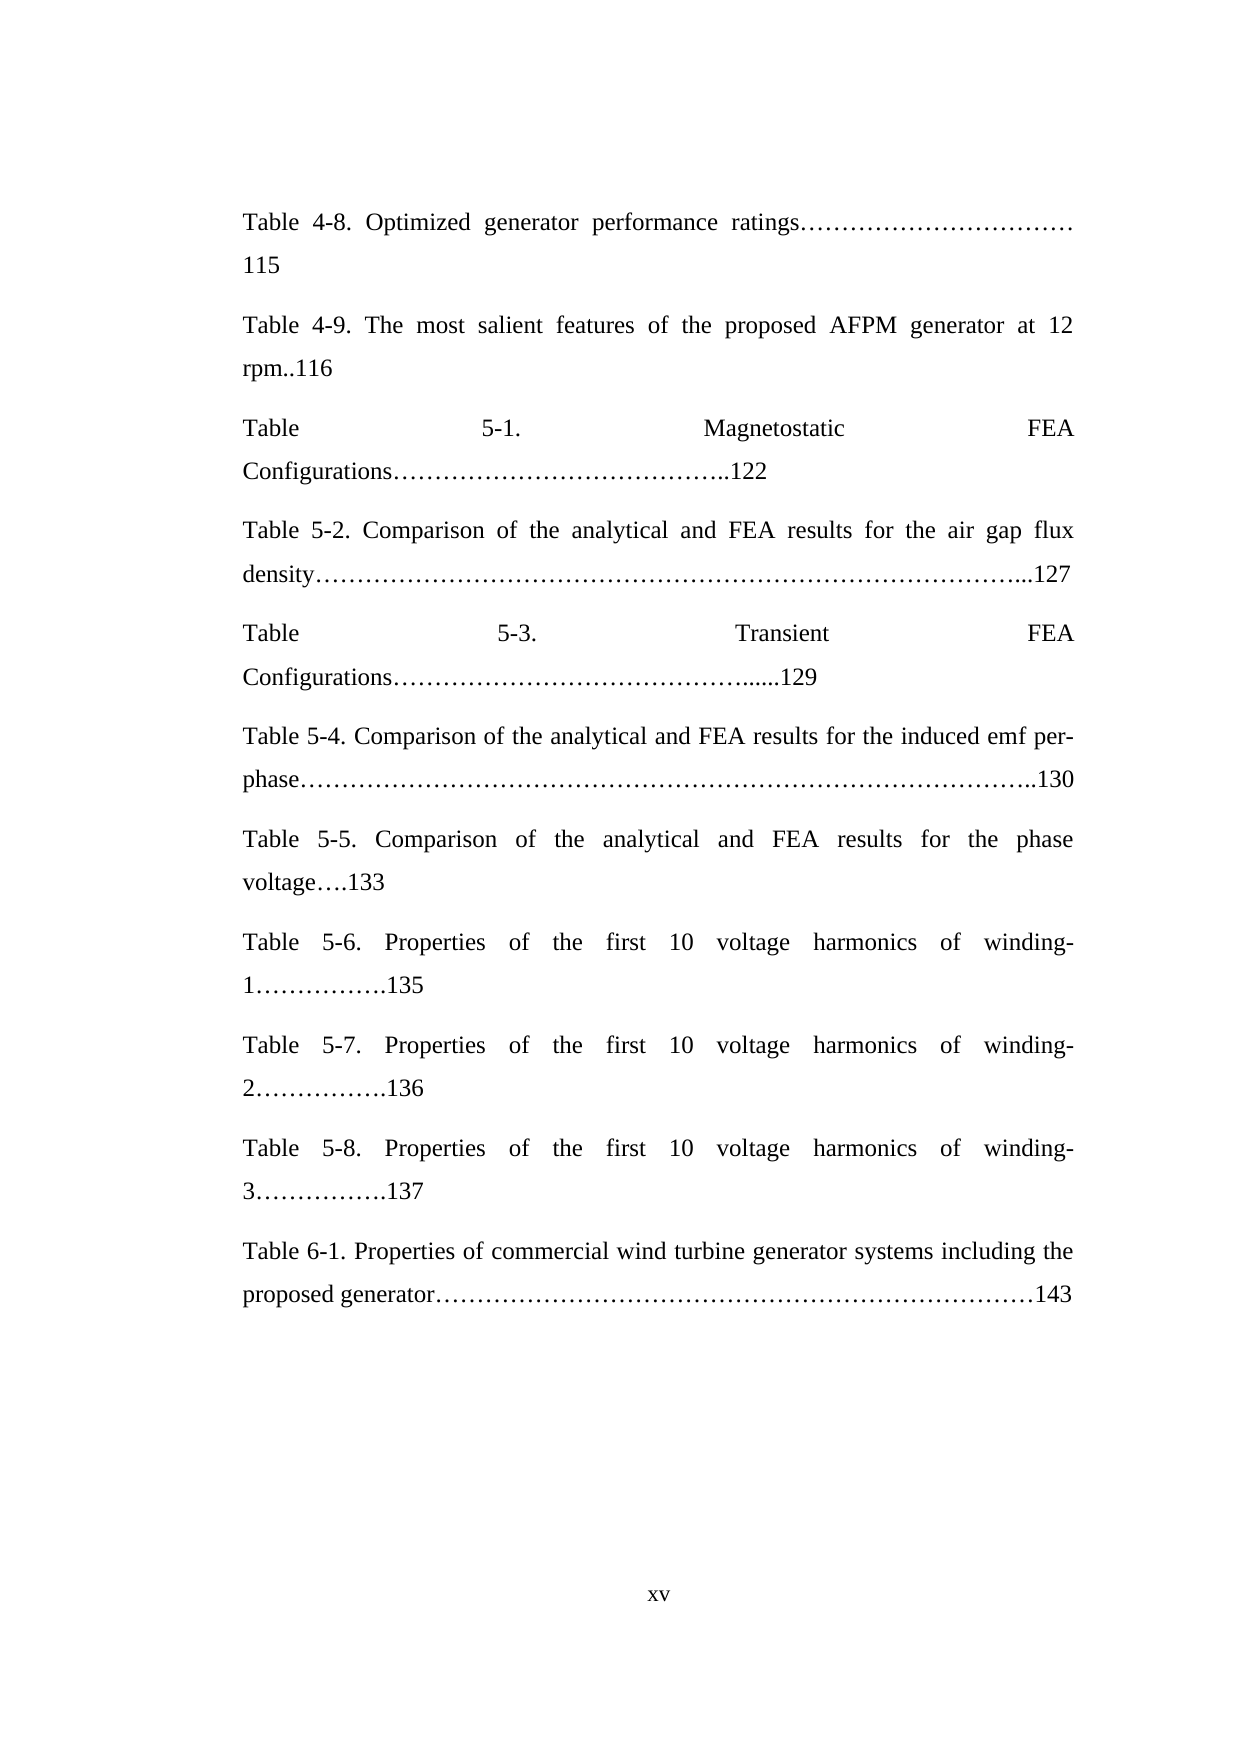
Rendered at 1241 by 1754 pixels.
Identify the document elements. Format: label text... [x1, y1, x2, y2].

text Table 5-7. Properties of the first 10 voltage harmonics of winding-2…………….136 [242, 1030, 1075, 1102]
text Table 5-8. Properties of the first 10 voltage harmonics of winding-3…………….137 [242, 1133, 1075, 1205]
text Table 5-3. Transient FEA Configurations……………………………………......129 [242, 618, 1075, 690]
text Table 5-2. Comparison of the analytical and FEA results for the air gap flux density…………………………………………………………………………...127 [242, 516, 1075, 587]
text Table 5-6. Properties of the first 10 voltage harmonics of winding-1…………….135 [242, 927, 1075, 999]
text Table 5-5. Comparison of the analytical and FEA results for the phase voltage….133 [242, 824, 1075, 896]
text Table 4-9. The most salient features of the proposed AFPM generator at 12 rpm..116 [242, 310, 1075, 382]
text Table 5-4. Comparison of the analytical and FEA results for the induced emf per-phase……………………………………………………………………………..130 [242, 721, 1075, 793]
text Table 5-1. Magnetostatic FEA Configurations…………………………………..122 [242, 413, 1075, 484]
text Table 6-1. Properties of commercial wind turbine generator systems including the proposed generator………………………………………………………………143 [242, 1236, 1075, 1308]
text Table 4-8. Optimized generator performance ratings……………………………115 [242, 207, 1075, 279]
